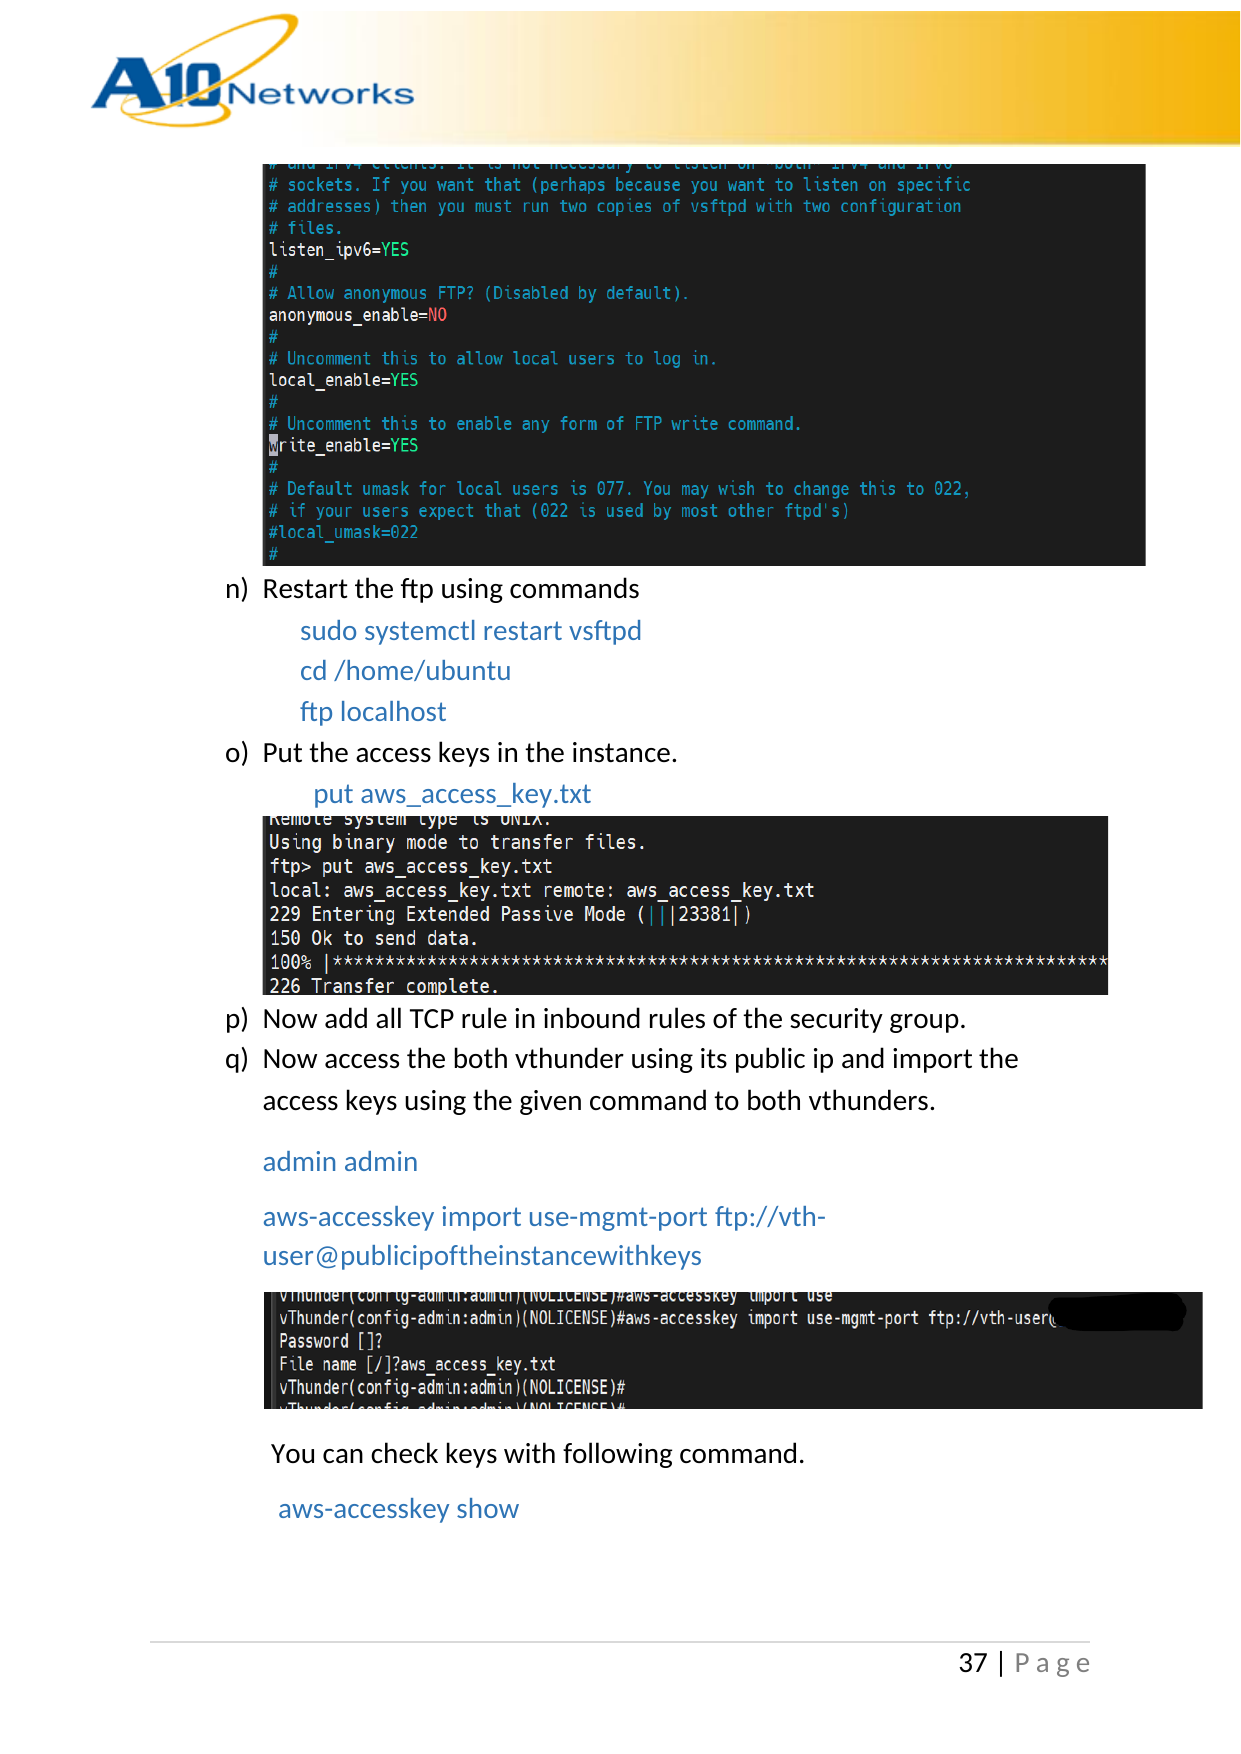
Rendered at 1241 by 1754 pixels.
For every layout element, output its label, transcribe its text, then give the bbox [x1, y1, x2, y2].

picture [0, 11, 1241, 147]
list Now add all TCP rule in inbound rules of the security group. [225, 1000, 1090, 1035]
picture [262, 164, 1146, 566]
text admin admin [262, 1143, 1090, 1179]
text aws-accesskey import use-mgmt-port ftp://vth-user@publicipoftheinstancewithkeys [262, 1198, 1090, 1272]
list ftp localhost [300, 693, 1090, 729]
text You can check keys with following command. [150, 1435, 1090, 1471]
list Put the access keys in the instance. [225, 734, 1090, 770]
picture [262, 816, 1109, 995]
list cd /home/ubuntu [300, 652, 1090, 688]
text aws-accesskey show [225, 1490, 1090, 1526]
list put aws_access_key.txt [300, 775, 1090, 811]
list Restart the ftp using commands [225, 571, 1090, 606]
list Now access the both vthunder using its public ip and import the access keys using the given command to both vthunders. [225, 1041, 1090, 1117]
picture [262, 1292, 1203, 1409]
list sudo systemctl restart vsftpd [300, 612, 1090, 647]
